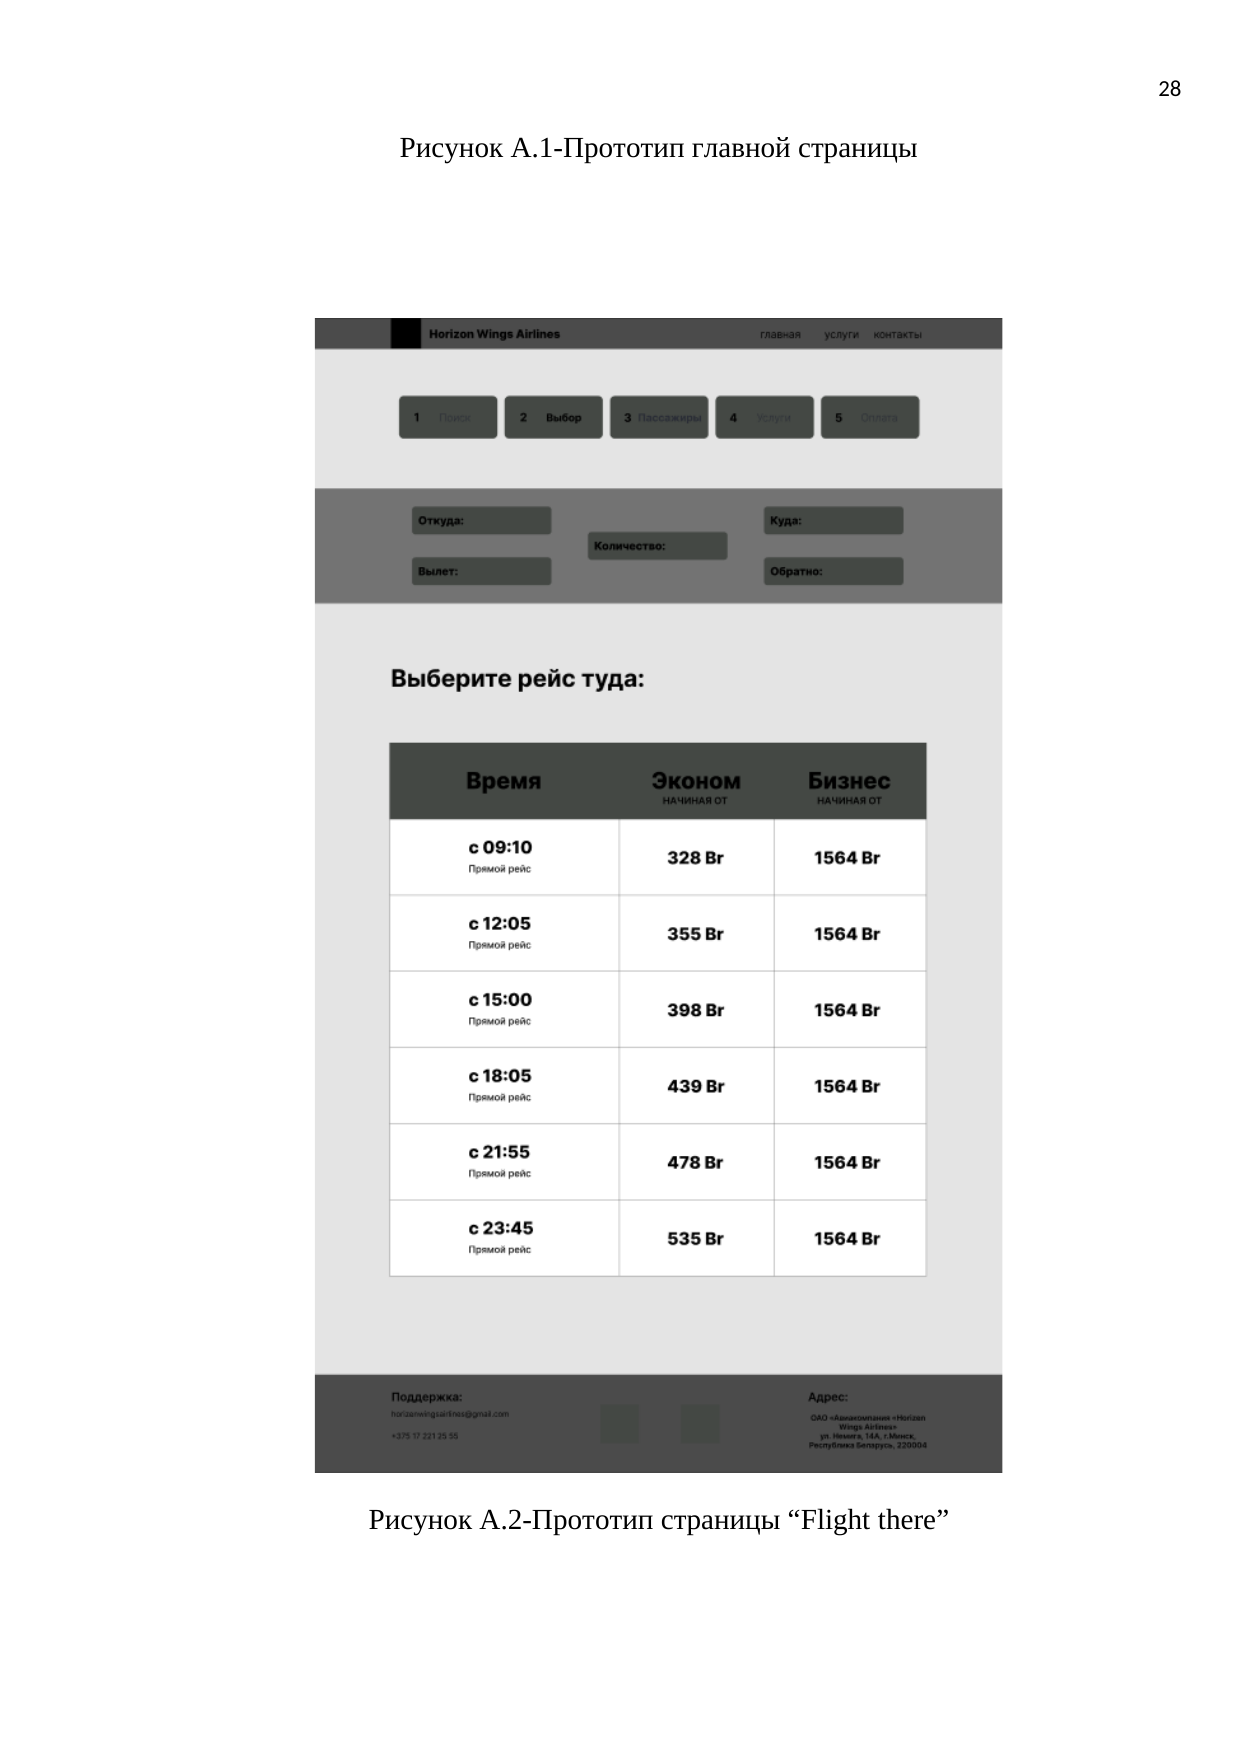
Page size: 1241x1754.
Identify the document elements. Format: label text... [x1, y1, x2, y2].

text Рисунок А.2-Прототип страницы “Flight there” [136, 1502, 1181, 1536]
text Рисунок А.1-Прототип главной страницы [136, 131, 1181, 164]
picture [314, 318, 1003, 1473]
